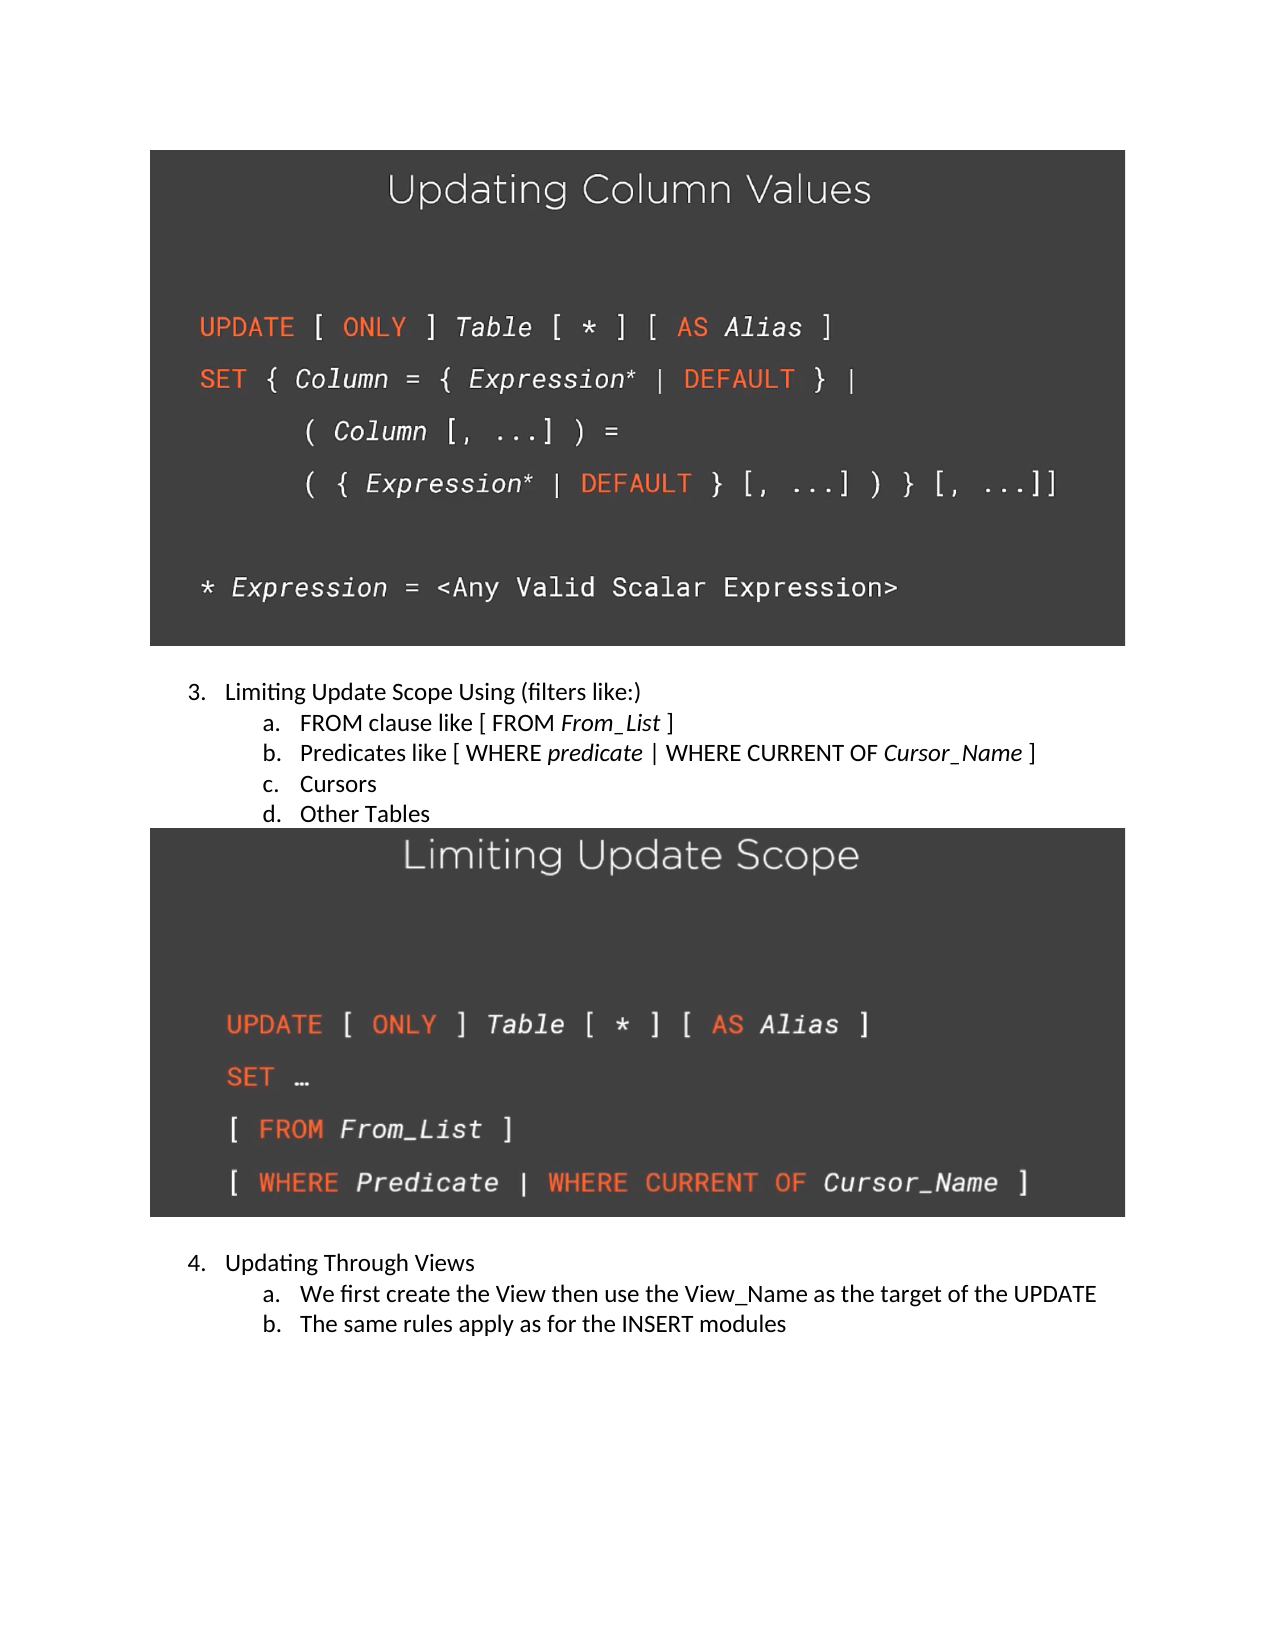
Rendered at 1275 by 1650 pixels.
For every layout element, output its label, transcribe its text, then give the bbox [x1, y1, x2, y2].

list Limiting Update Scope Using (filters like:) [187, 676, 1125, 707]
list Predicates like [ WHERE predicate | WHERE CURRENT OF Cursor_Name ] [262, 737, 1125, 768]
list FROM clause like [ FROM From_List ] [262, 707, 1125, 737]
list The same rules apply as for the INSERT modules [262, 1308, 1125, 1339]
picture [150, 828, 1125, 1217]
list Cursors [262, 768, 1125, 798]
list Updating Through Views [187, 1247, 1125, 1278]
list We first create the View then use the View_Name as the target of the UPDATE [262, 1278, 1125, 1308]
picture [150, 150, 1125, 646]
list Other Tables [262, 798, 1125, 828]
